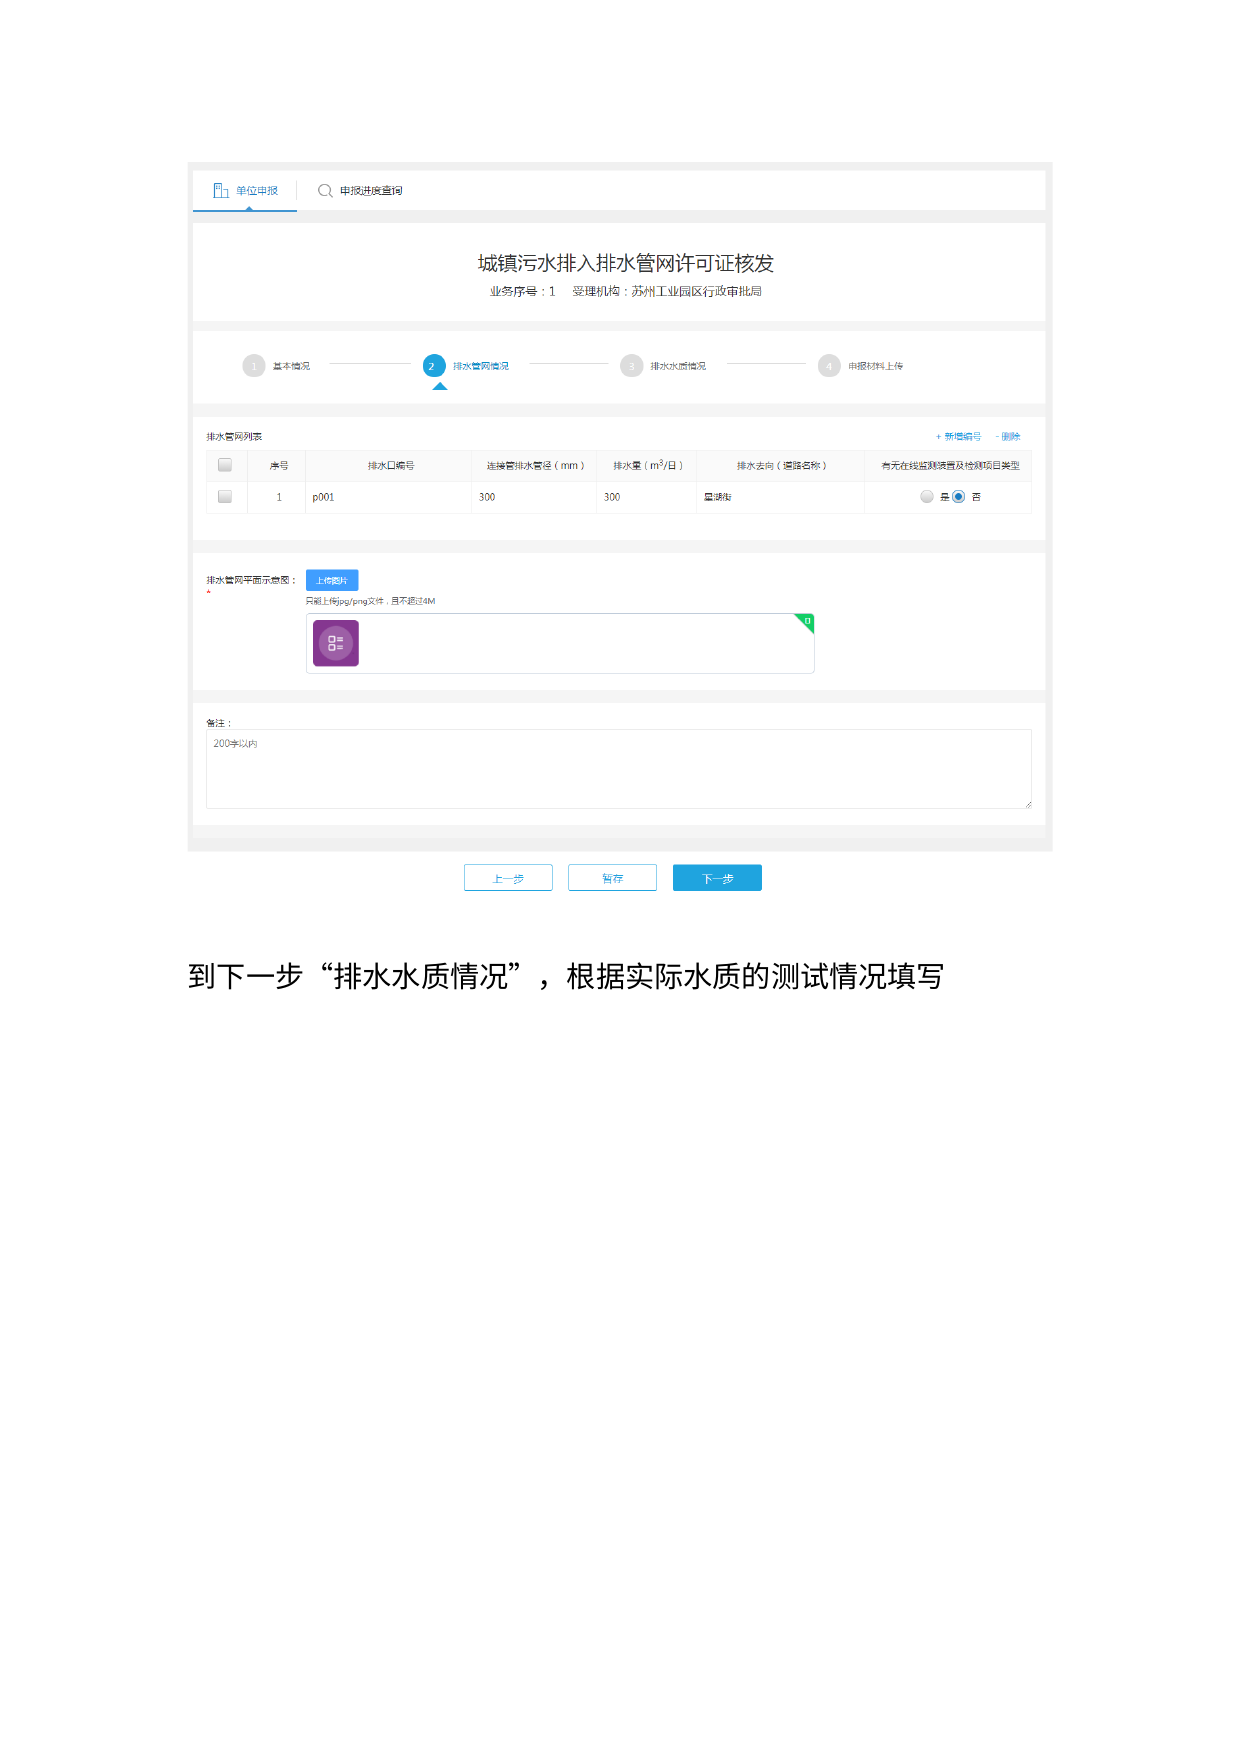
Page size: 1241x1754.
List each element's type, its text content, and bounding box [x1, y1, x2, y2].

picture [187, 162, 1053, 915]
text 到下一步“排水水质情况”，根据实际水质的测试情况填写 [187, 942, 1053, 1007]
